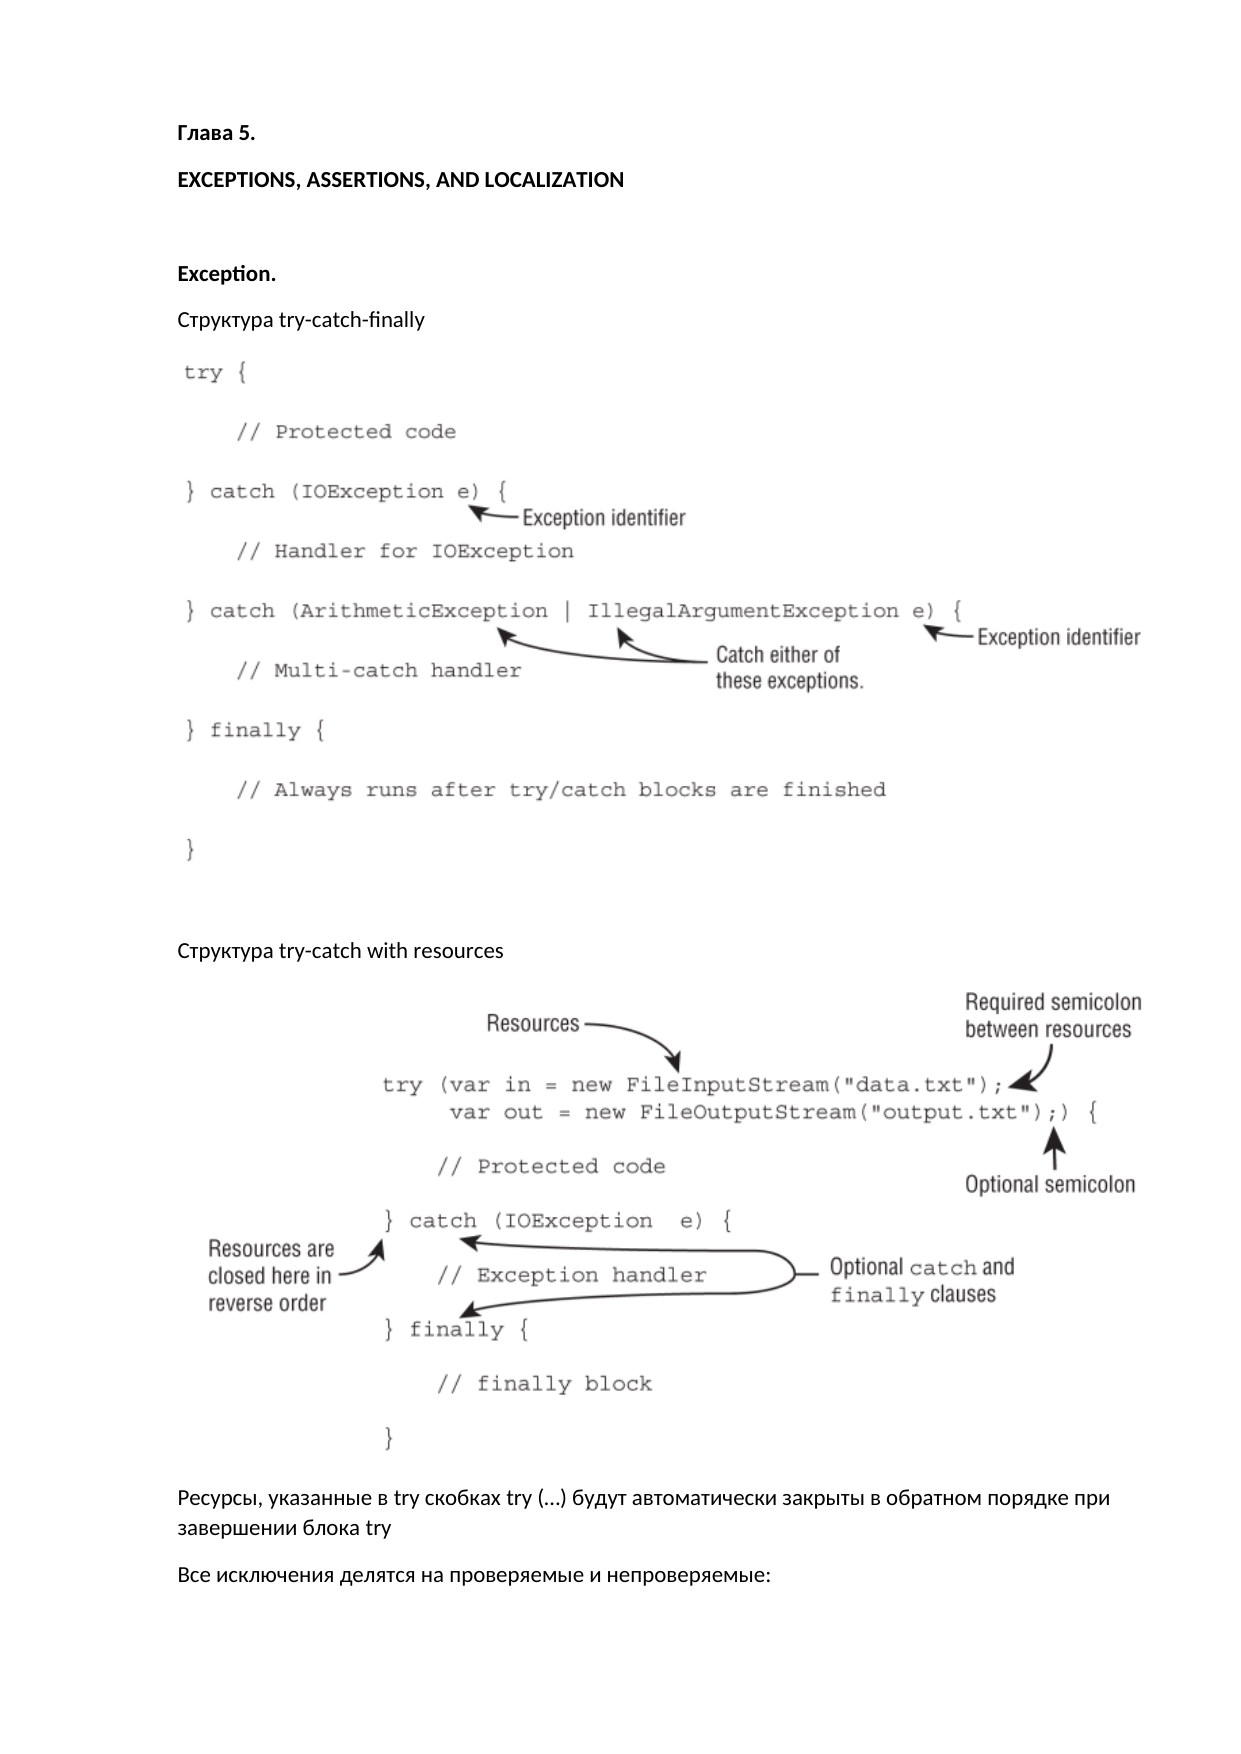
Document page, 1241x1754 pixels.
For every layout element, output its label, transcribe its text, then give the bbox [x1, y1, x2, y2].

text EXCEPTIONS, ASSERTIONS, AND LOCALIZATION [177, 165, 1152, 193]
picture [177, 983, 1152, 1464]
text Структура try-catch-finally [177, 306, 1152, 334]
text Структура try-catch with resources [177, 937, 1152, 964]
text Ресурсы, указанные в try скобках try (…) будут автоматически закрыты в обратном порядке при завершении блока try [177, 1483, 1152, 1541]
text Exception. [177, 259, 1152, 287]
picture [177, 352, 1152, 871]
text Все исключения делятся на проверяемые и непроверяемые: [177, 1560, 1152, 1588]
text Глава 5. [177, 118, 1152, 146]
